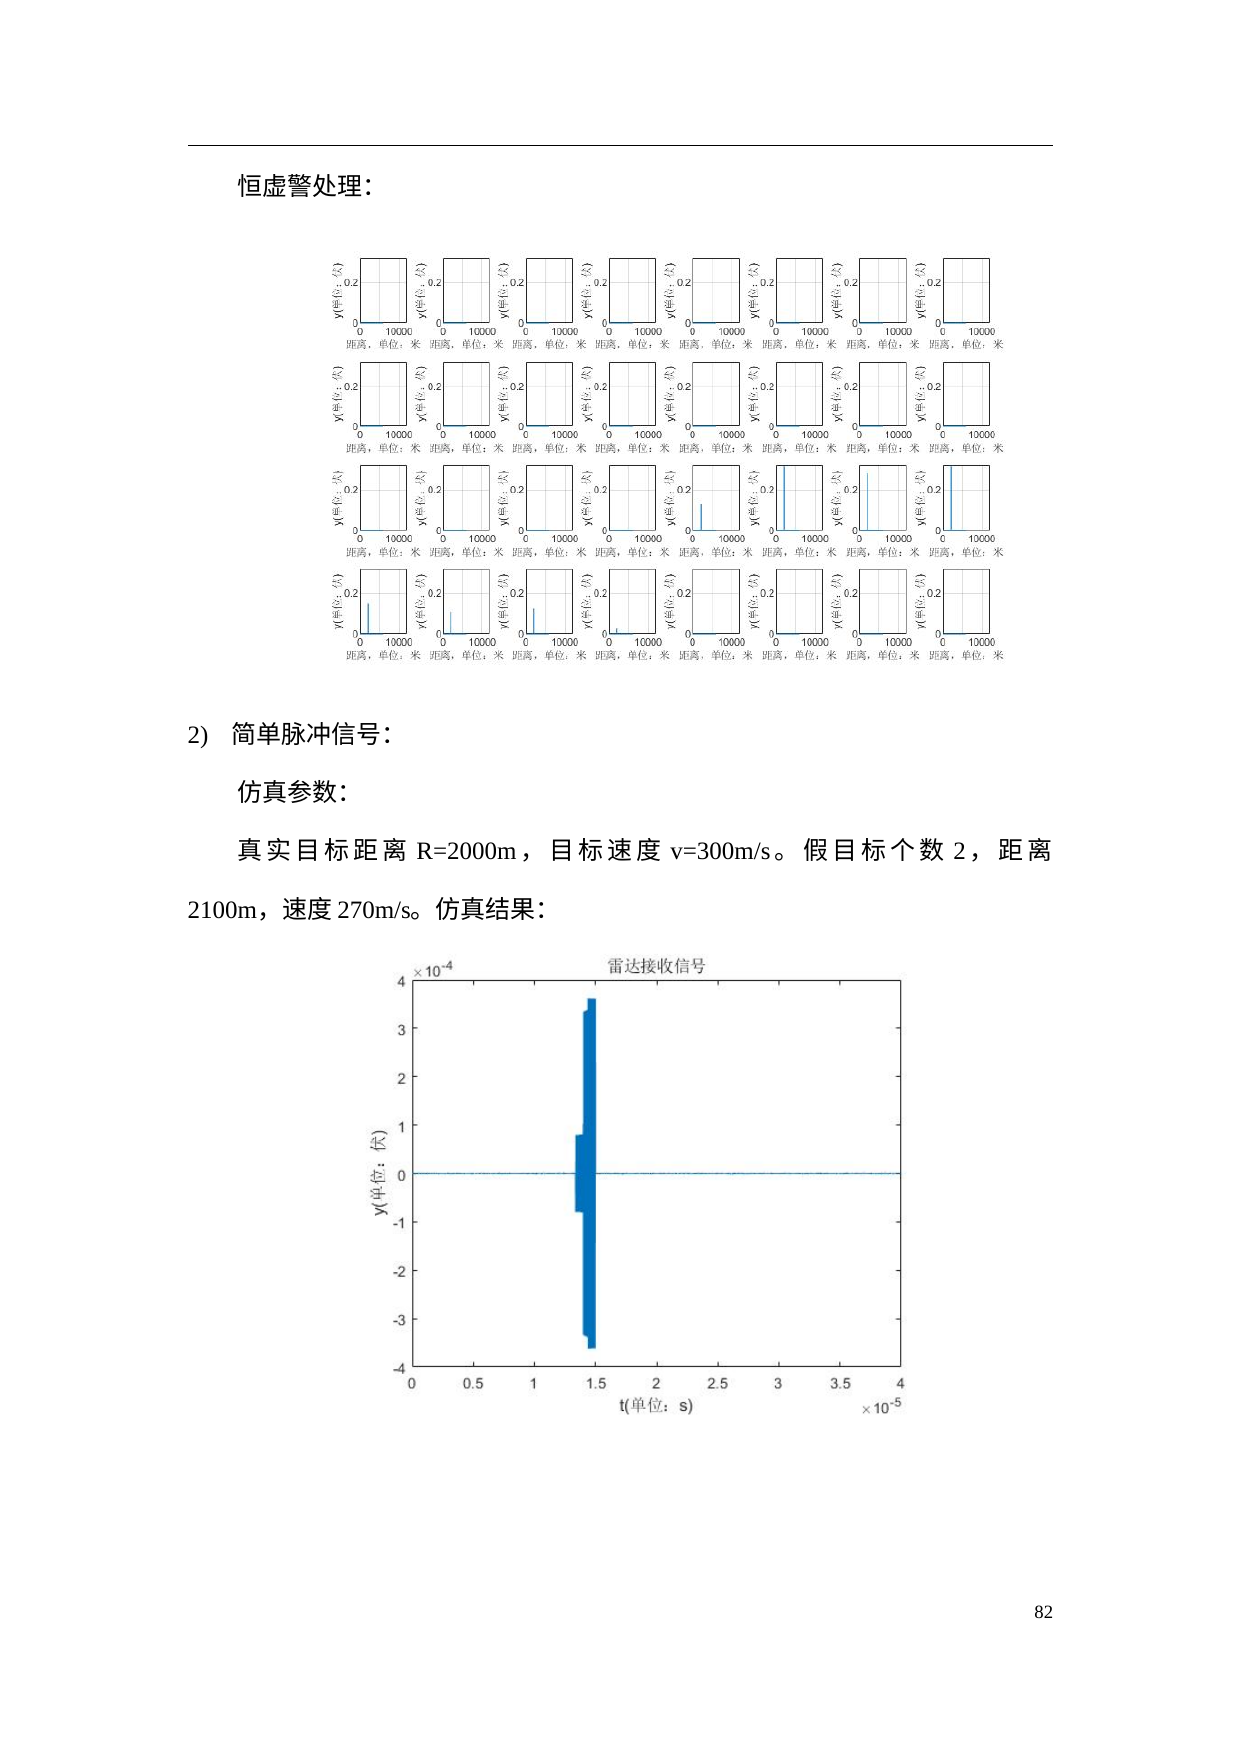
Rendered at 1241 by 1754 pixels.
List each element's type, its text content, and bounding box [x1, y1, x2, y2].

text 恒虚警处理： [187, 164, 1053, 204]
picture [330, 945, 961, 1419]
text 真实目标距离R=2000m，目标速度v=300m/s。假目标个数2，距离2100m，速度270m/s。仿真结果： [187, 828, 1053, 928]
list 简单脉冲信号： [187, 713, 1053, 753]
text 仿真参数： [187, 771, 1053, 810]
picture [237, 222, 1071, 695]
